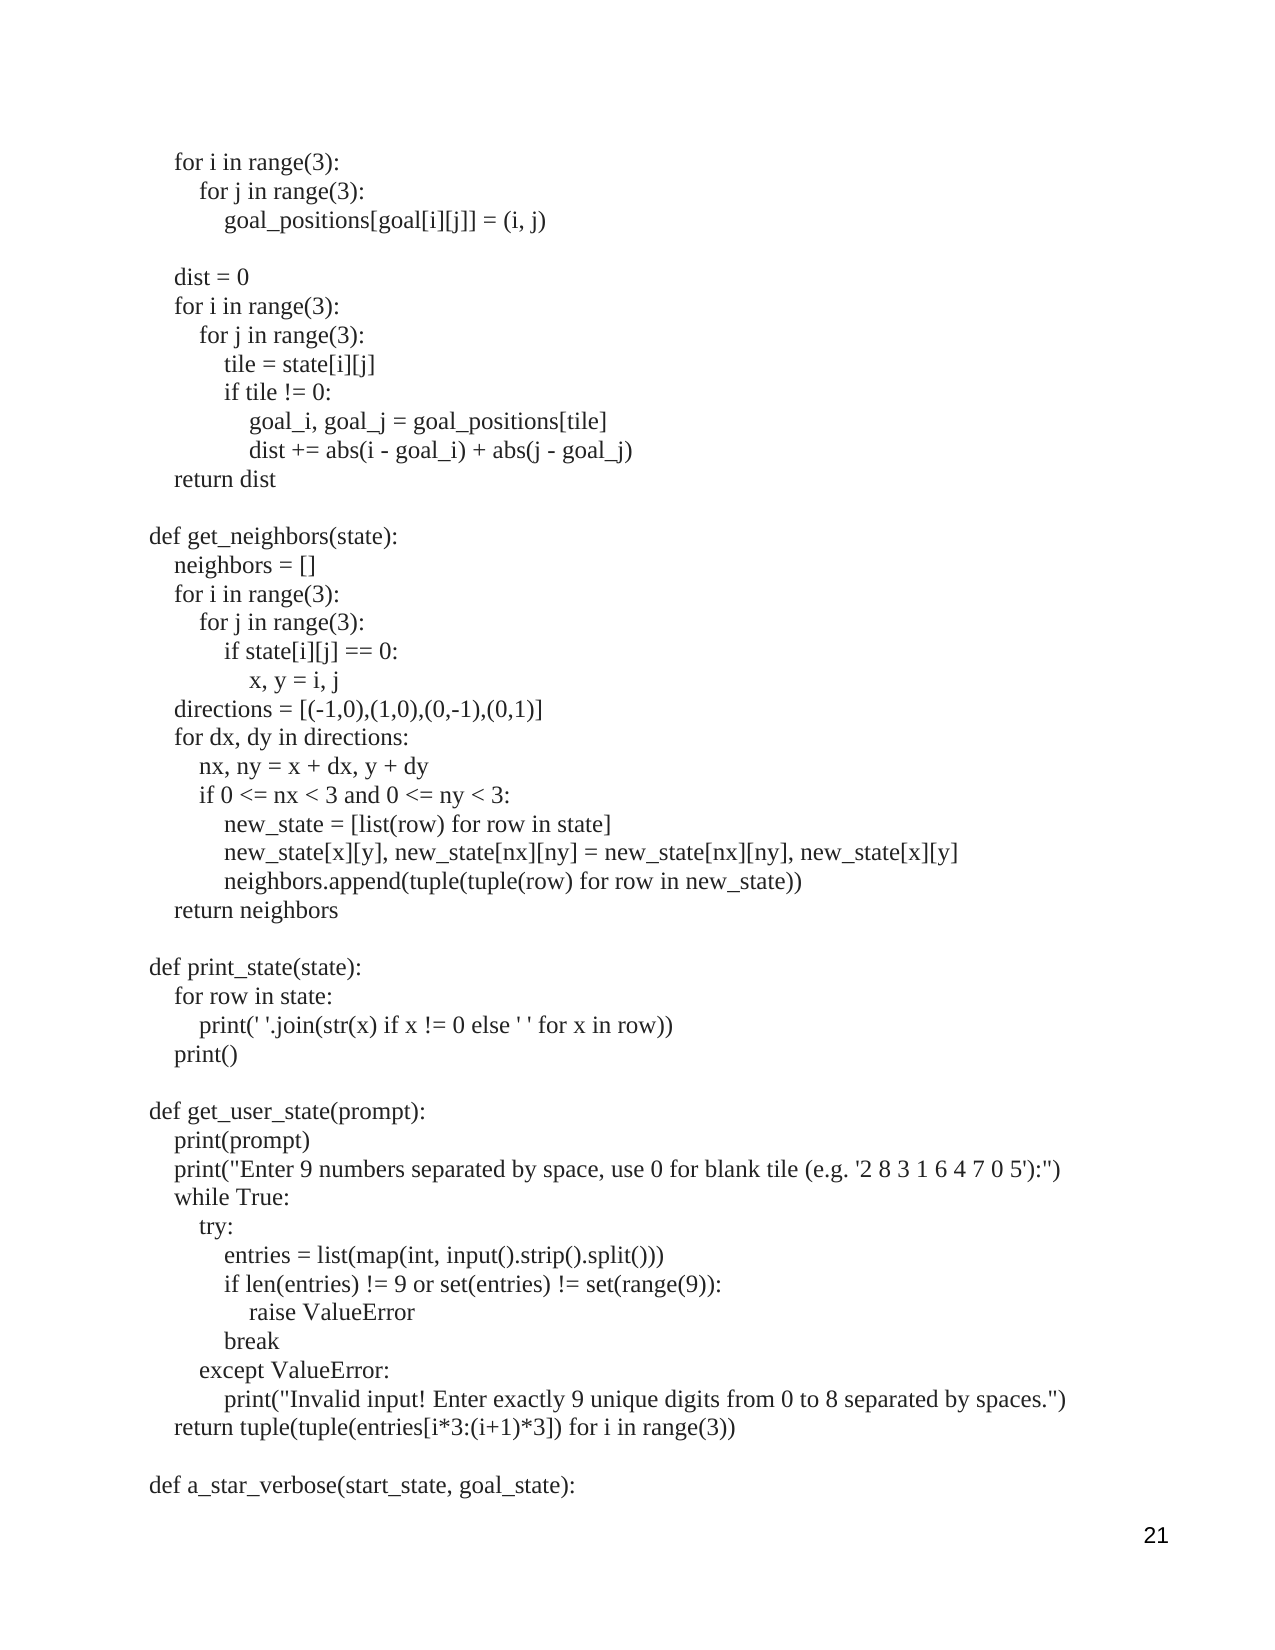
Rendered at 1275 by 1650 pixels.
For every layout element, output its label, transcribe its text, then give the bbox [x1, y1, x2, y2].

text neighbors.append(tuple(tuple(row) for row in new_state)) [149, 866, 1169, 895]
text for i in range(3): [149, 147, 1169, 176]
text tile = state[i][j] [149, 349, 1169, 377]
text break [149, 1326, 1169, 1355]
text new_state[x][y], new_state[nx][ny] = new_state[nx][ny], new_state[x][y] [149, 837, 1169, 866]
text for dx, dy in directions: [149, 722, 1169, 751]
text return neighbors [149, 895, 1169, 924]
text if state[i][j] == 0: [149, 636, 1169, 665]
text def a_star_verbose(start_state, goal_state): [149, 1470, 1169, 1499]
text x, y = i, j [149, 665, 1169, 694]
text print() [149, 1039, 1169, 1067]
text for row in state: [149, 981, 1169, 1010]
text entries = list(map(int, input().strip().split())) [149, 1240, 1169, 1269]
text print("Enter 9 numbers separated by space, use 0 for blank tile (e.g. '2 8 3 1 6 4 7 0 5'):") [149, 1154, 1169, 1182]
text for j in range(3): [149, 176, 1169, 205]
text nx, ny = x + dx, y + dy [149, 751, 1169, 780]
text print(' '.join(str(x) if x != 0 else ' ' for x in row)) [149, 1010, 1169, 1039]
text def get_neighbors(state): [149, 521, 1169, 550]
text except ValueError: [149, 1355, 1169, 1384]
text dist += abs(i - goal_i) + abs(j - goal_j) [149, 435, 1169, 464]
text if len(entries) != 9 or set(entries) != set(range(9)): [149, 1269, 1169, 1297]
text for j in range(3): [149, 320, 1169, 349]
text if tile != 0: [149, 377, 1169, 406]
text neighbors = [] [149, 550, 1169, 579]
text goal_i, goal_j = goal_positions[tile] [149, 406, 1169, 435]
text raise ValueError [149, 1297, 1169, 1326]
text goal_positions[goal[i][j]] = (i, j) [149, 205, 1169, 234]
text print("Invalid input! Enter exactly 9 unique digits from 0 to 8 separated by spaces.") [149, 1384, 1169, 1412]
text for i in range(3): [149, 579, 1169, 607]
text dist = 0 [149, 262, 1169, 291]
text print(prompt) [149, 1125, 1169, 1154]
text def get_user_state(prompt): [149, 1096, 1169, 1125]
text for j in range(3): [149, 607, 1169, 636]
text directions = [(-1,0),(1,0),(0,-1),(0,1)] [149, 694, 1169, 722]
text for i in range(3): [149, 291, 1169, 320]
text while True: [149, 1182, 1169, 1211]
text if 0 <= nx < 3 and 0 <= ny < 3: [149, 780, 1169, 809]
text return dist [149, 464, 1169, 492]
text new_state = [list(row) for row in state] [149, 809, 1169, 837]
text try: [149, 1211, 1169, 1240]
text def print_state(state): [149, 952, 1169, 981]
text return tuple(tuple(entries[i*3:(i+1)*3]) for i in range(3)) [149, 1412, 1169, 1441]
